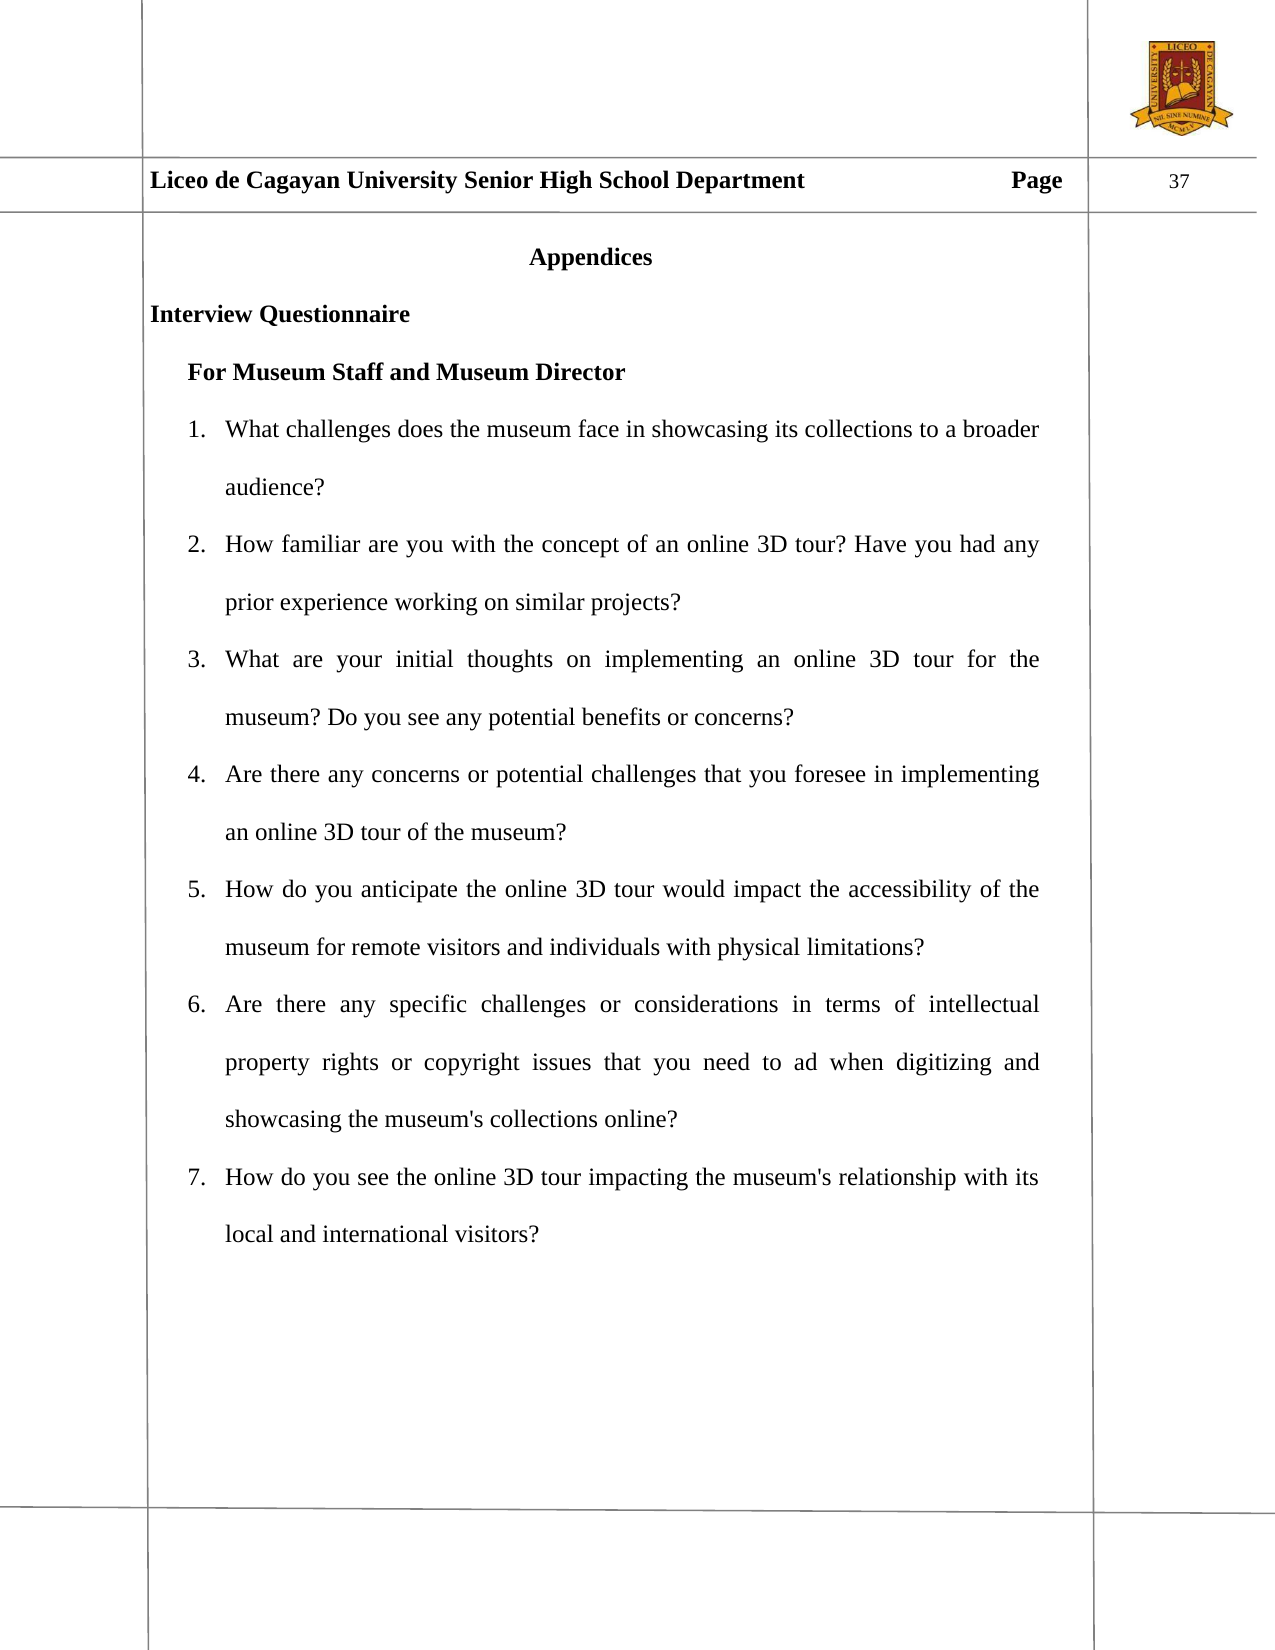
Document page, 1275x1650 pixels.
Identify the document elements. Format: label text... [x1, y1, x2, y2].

list Are there any concerns or potential challenges that you foresee in implementing an online 3D tour of the museum? [187, 759, 1041, 846]
list How familiar are you with the concept of an online 3D tour? Have you had any prior experience working on similar projects? [187, 529, 1041, 616]
text Appendices [150, 242, 1031, 271]
picture [1129, 41, 1234, 136]
list How do you see the online 3D tour impacting the museum's relationship with its local and international visitors? [187, 1162, 1041, 1248]
list Are there any specific challenges or considerations in terms of intellectual property rights or copyright issues that you need to ad when digitizing and showcasing the museum's collections online? [187, 989, 1041, 1133]
list How do you anticipate the online 3D tour would impact the accessibility of the museum for remote visitors and individuals with physical limitations? [187, 874, 1041, 961]
text Interview Questionnaire [150, 299, 1031, 328]
list What challenges does the museum face in showcasing its collections to a broader audience? [187, 414, 1041, 501]
list What are your initial thoughts on implementing an online 3D tour for the museum? Do you see any potential benefits or concerns? [187, 644, 1041, 731]
text For Museum Staff and Museum Director [150, 357, 1031, 386]
